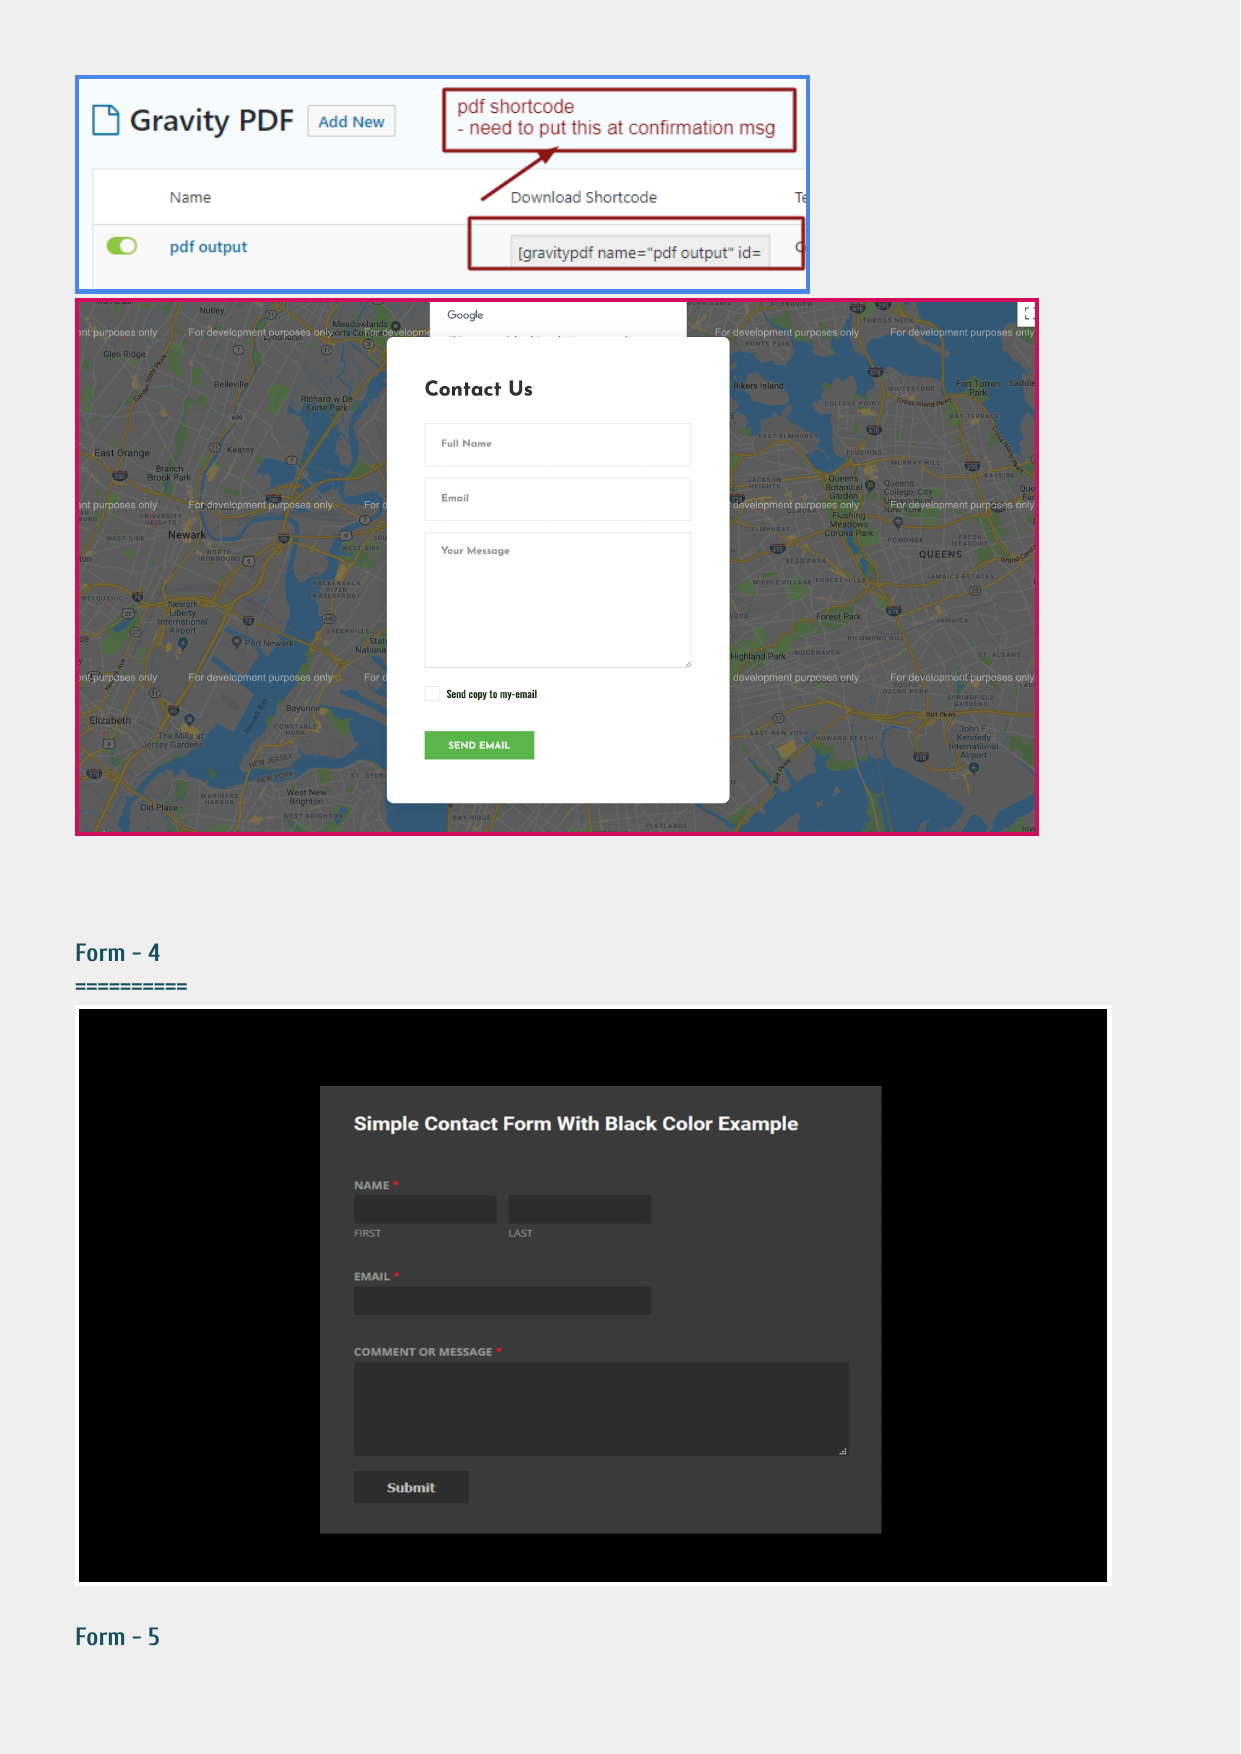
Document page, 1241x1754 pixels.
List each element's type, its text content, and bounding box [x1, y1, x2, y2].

text Form - 5 [75, 1623, 1165, 1652]
text Form - 4 [75, 939, 1165, 968]
picture [79, 79, 806, 289]
picture [79, 302, 1035, 832]
picture [79, 1009, 1107, 1582]
